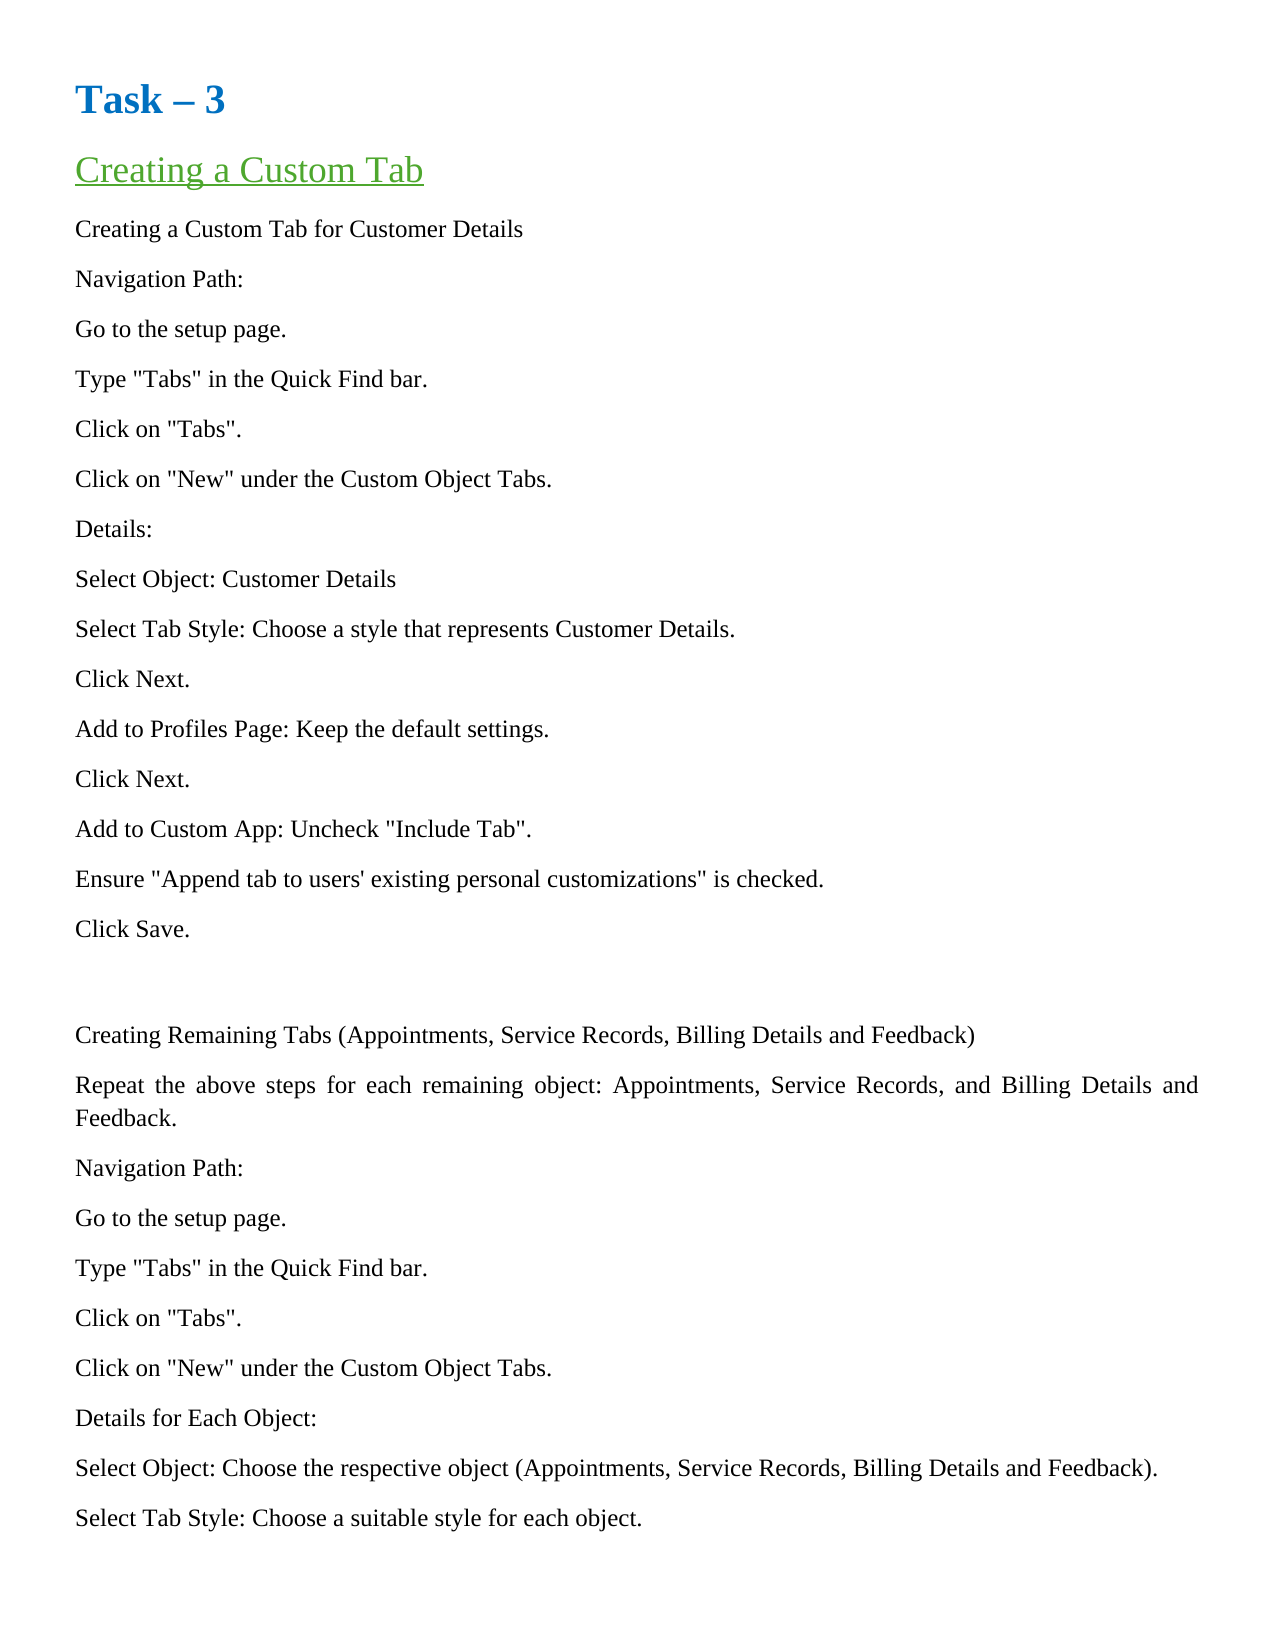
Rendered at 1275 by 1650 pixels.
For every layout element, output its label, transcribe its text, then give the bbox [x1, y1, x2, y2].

text Creating a Custom Tab [75, 147, 1200, 190]
text Details: [75, 514, 1200, 543]
text Details for Each Object: [75, 1403, 1200, 1432]
text Repeat the above steps for each remaining object: Appointments, Service Records, and Billing Details and Feedback. [75, 1070, 1200, 1132]
text Click Save. [75, 914, 1200, 943]
text Click on "New" under the Custom Object Tabs. [75, 1353, 1200, 1382]
text Add to Custom App: Uncheck "Include Tab". [75, 814, 1200, 843]
text Type "Tabs" in the Quick Find bar. [75, 364, 1200, 393]
text Select Object: Choose the respective object (Appointments, Service Records, Billing Details and Feedback). [75, 1453, 1200, 1482]
text Click Next. [75, 664, 1200, 693]
text Click on "Tabs". [75, 414, 1200, 443]
text Navigation Path: [75, 264, 1200, 293]
text Select Tab Style: Choose a suitable style for each object. [75, 1503, 1200, 1532]
text Click Next. [75, 764, 1200, 793]
text Type "Tabs" in the Quick Find bar. [75, 1253, 1200, 1282]
text Click on "Tabs". [75, 1303, 1200, 1332]
text Navigation Path: [75, 1153, 1200, 1182]
text Creating Remaining Tabs (Appointments, Service Records, Billing Details and Feedback) [75, 1020, 1200, 1049]
text Add to Profiles Page: Keep the default settings. [75, 714, 1200, 743]
text Task – 3 [75, 75, 1200, 123]
text Creating a Custom Tab for Customer Details [75, 214, 1200, 243]
text Click on "New" under the Custom Object Tabs. [75, 464, 1200, 493]
text Ensure "Append tab to users' existing personal customizations" is checked. [75, 864, 1200, 893]
text Select Object: Customer Details [75, 564, 1200, 593]
text Go to the setup page. [75, 314, 1200, 343]
text Go to the setup page. [75, 1203, 1200, 1232]
text Select Tab Style: Choose a style that represents Customer Details. [75, 614, 1200, 643]
